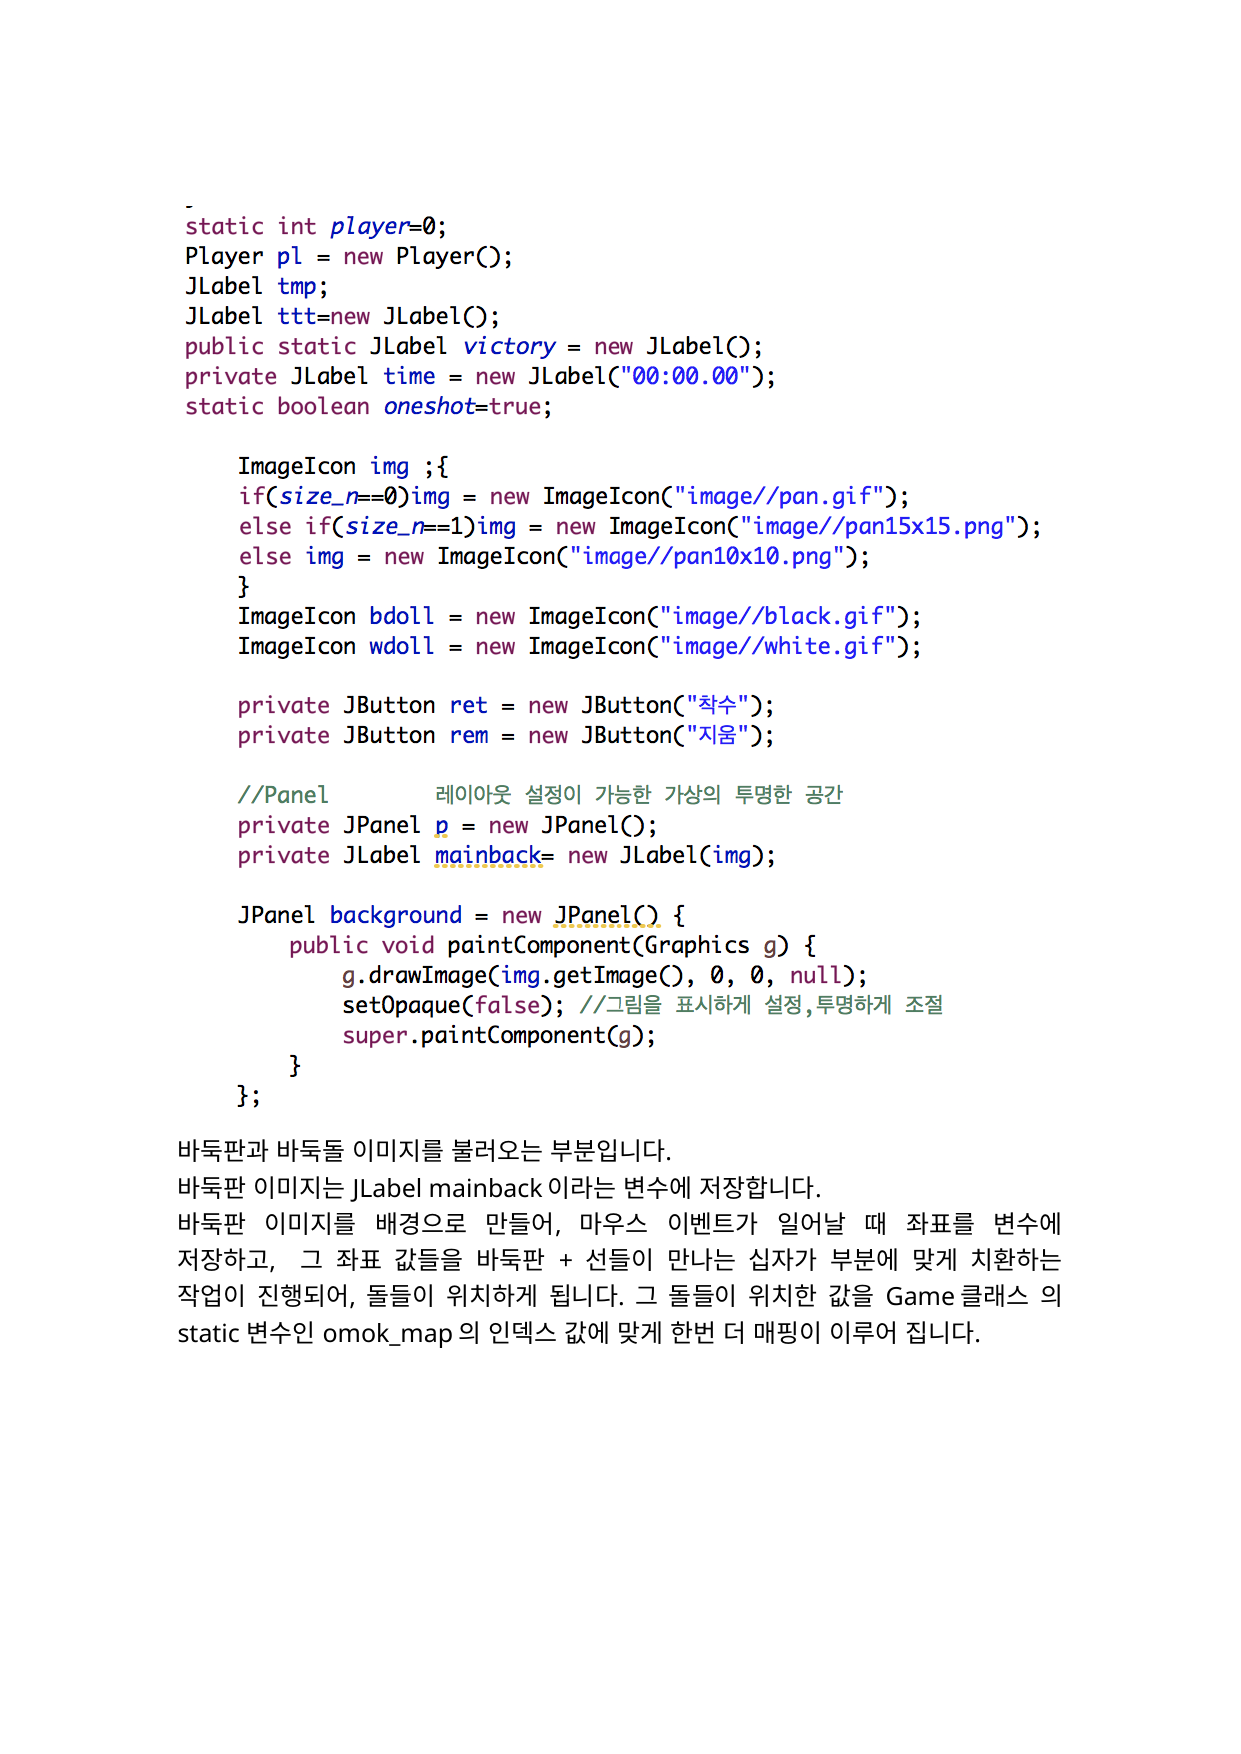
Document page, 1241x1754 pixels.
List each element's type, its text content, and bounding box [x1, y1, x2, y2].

text 바둑판과 바둑돌 이미지를 불러오는 부분입니다. [177, 1132, 1063, 1168]
text 바둑판 이미지를 배경으로 만들어, 마우스 이벤트가 일어날 때 좌표를 변수에 저장하고, 그 좌표 값들을 바둑판 + 선들이 만나는 십자가 부분에 맞게 치환하는 작업이 진행되어, 돌들이 위치하게 됩니다. 그 돌들이 위치한 값을 Game클래스 의 static 변수인 omok_map의 인덱스 값에 맞게 한번 더 매핑이 이루어 집니다. [177, 1204, 1063, 1349]
text 바둑판 이미지는 JLabel mainback이라는 변수에 저장합니다. [177, 1168, 1063, 1204]
picture [177, 206, 1063, 1132]
